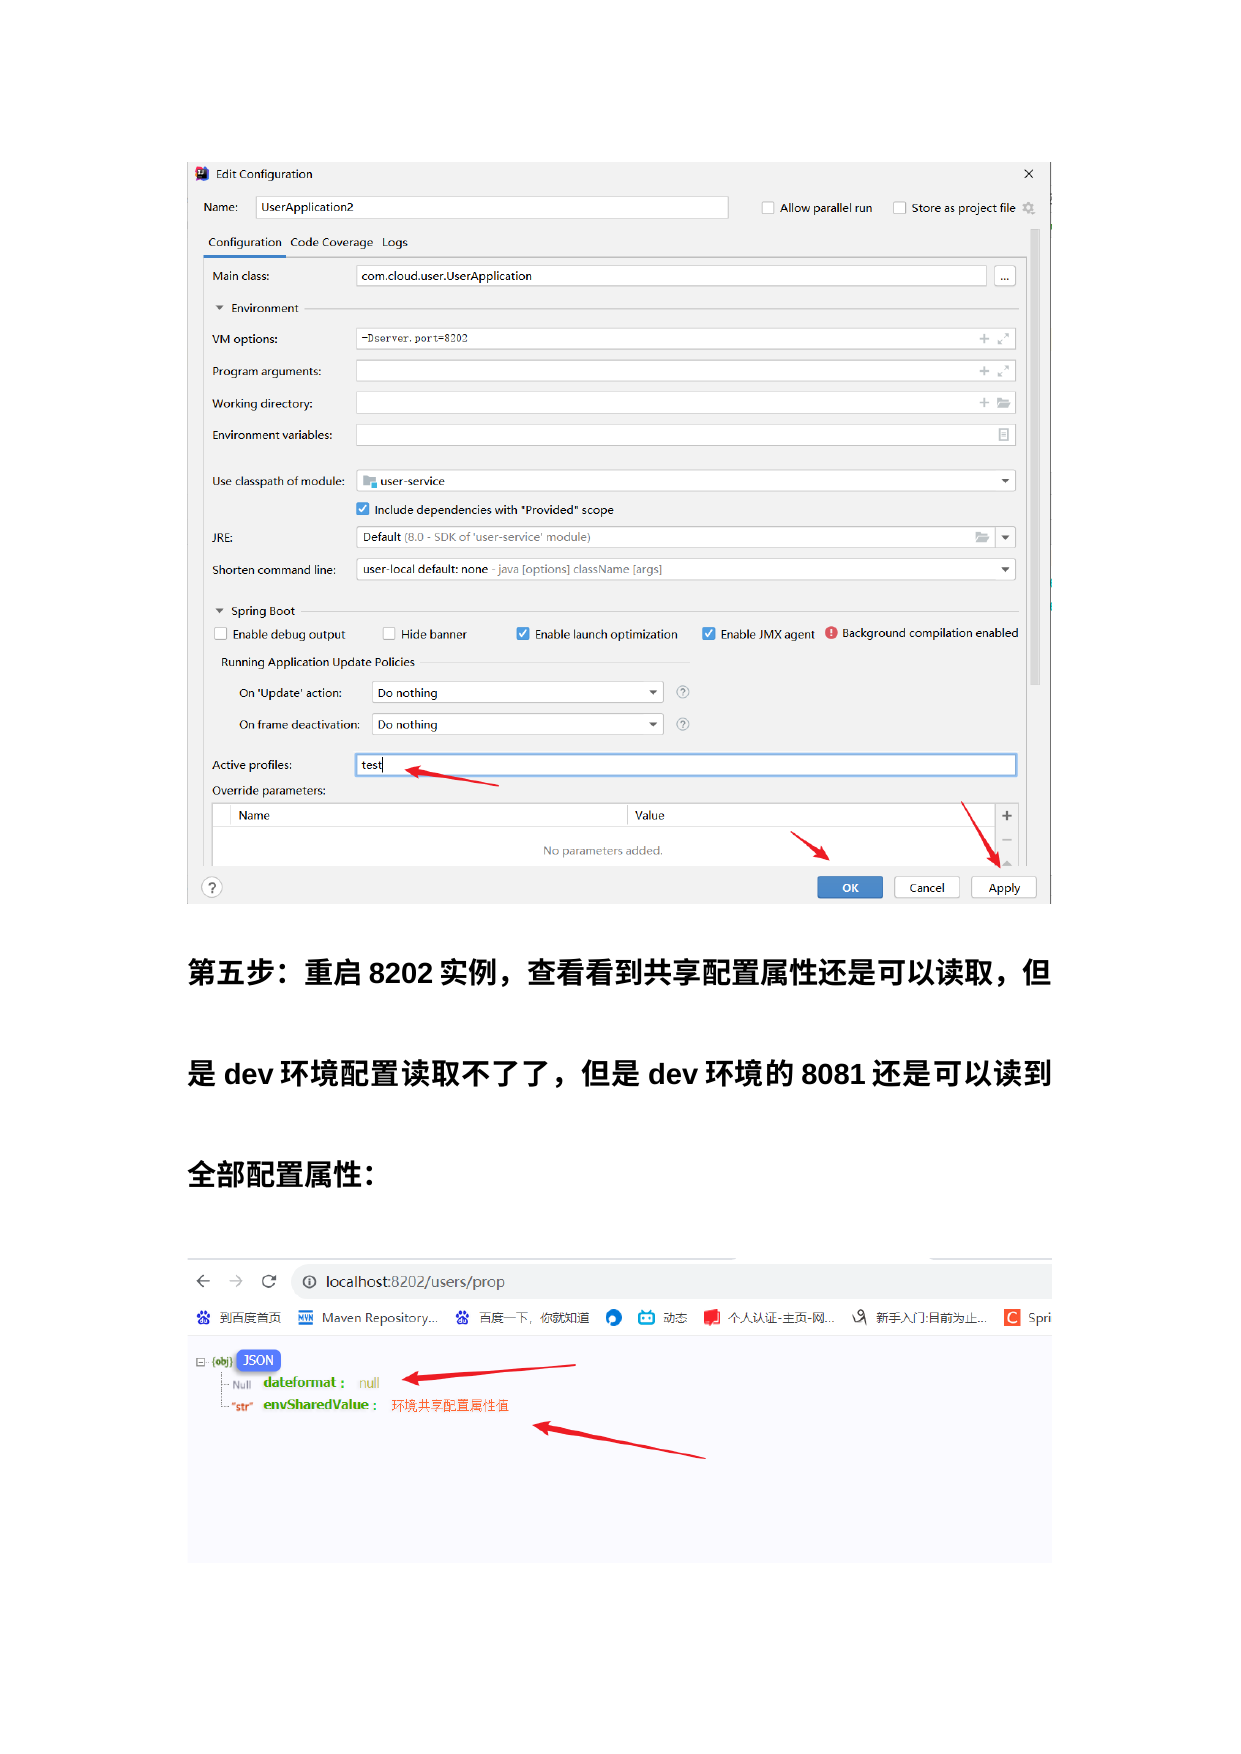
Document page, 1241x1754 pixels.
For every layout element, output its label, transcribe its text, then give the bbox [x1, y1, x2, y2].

picture [187, 162, 1052, 904]
subtitle 第五步：重启8202实例，查看看到共享配置属性还是可以读取，但是dev环境配置读取不了了，但是dev环境的8081还是可以读到全部配置属性： [187, 939, 1053, 1205]
picture [187, 1258, 1052, 1563]
